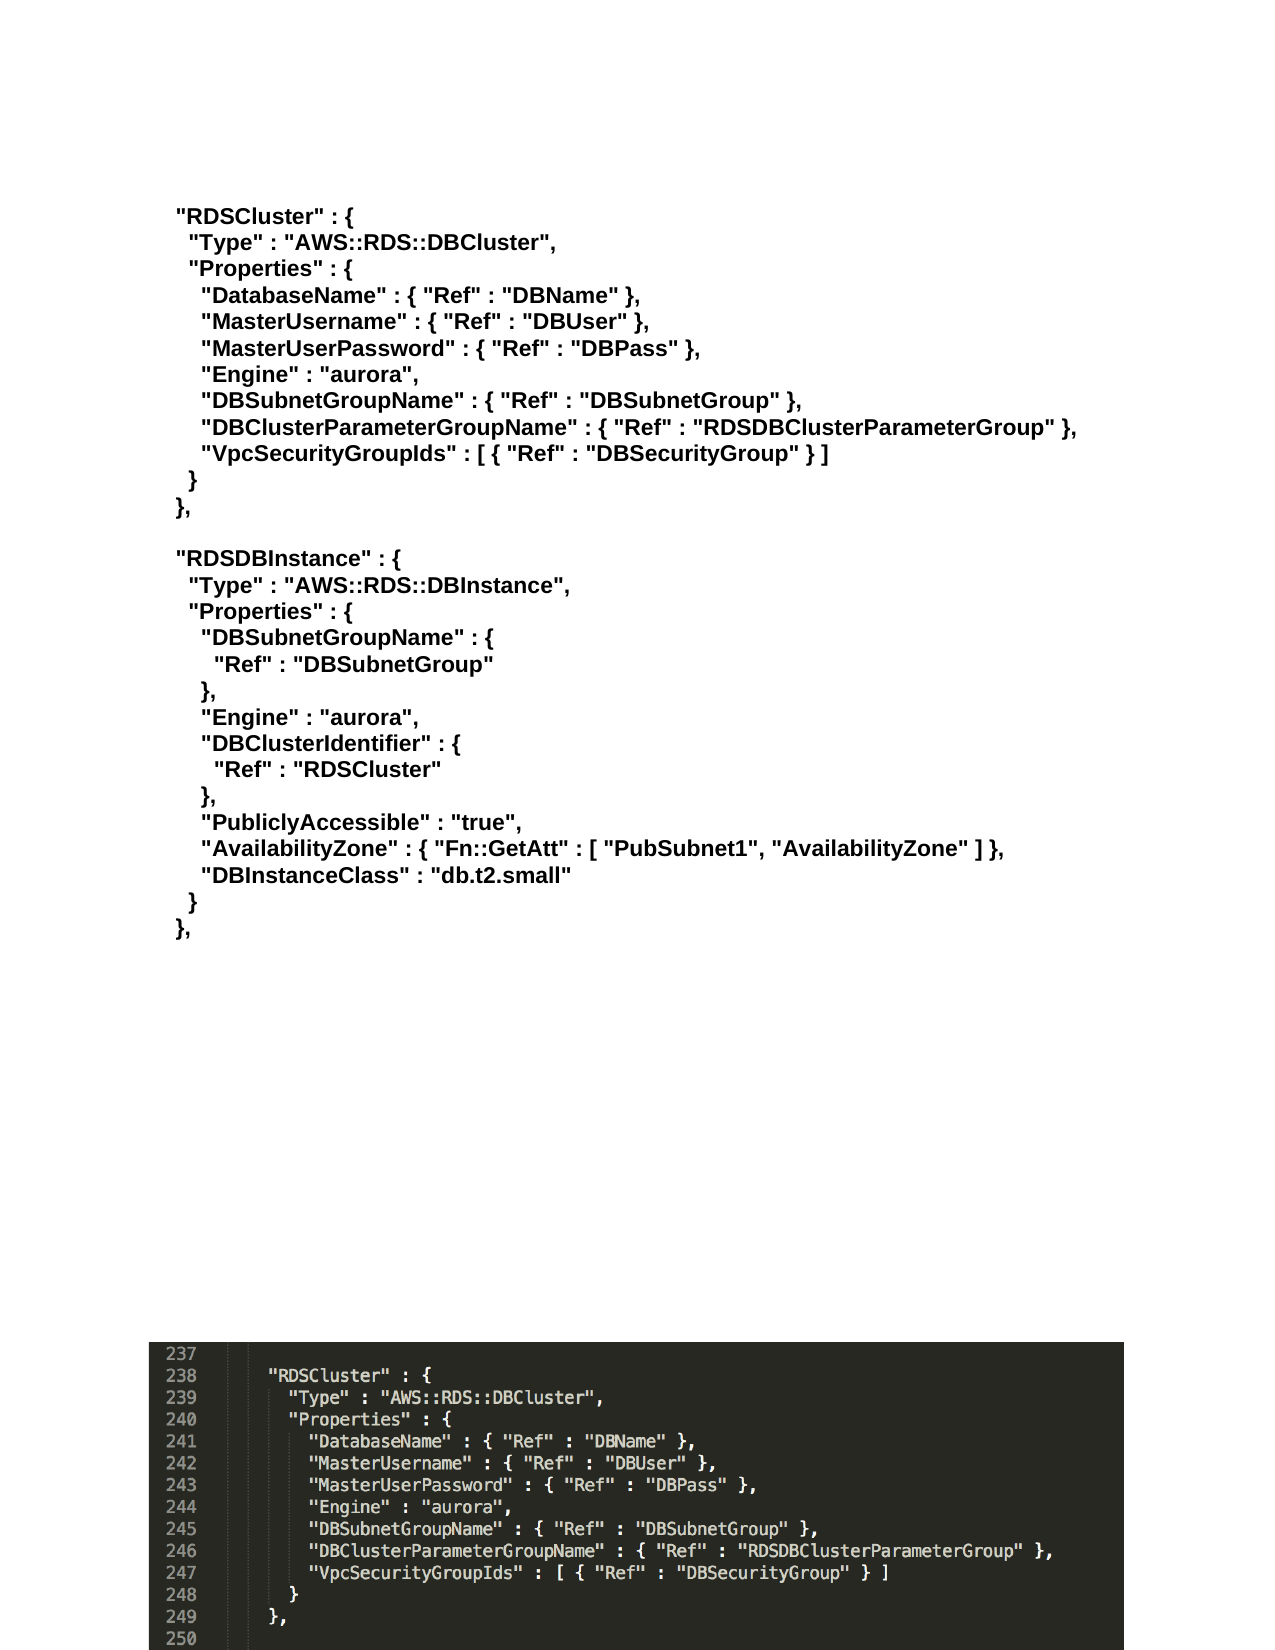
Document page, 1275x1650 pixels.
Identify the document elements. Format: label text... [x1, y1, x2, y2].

text "DBClusterIdentifier" : { [150, 730, 1125, 756]
text "Type" : "AWS::RDS::DBInstance", [150, 572, 1125, 598]
text "RDSDBInstance" : { [150, 545, 1125, 572]
text }, [150, 782, 1125, 809]
picture [148, 1342, 1124, 1650]
text "Properties" : { [150, 598, 1125, 624]
text "DatabaseName" : { "Ref" : "DBName" }, [150, 282, 1125, 308]
text }, [150, 677, 1125, 703]
text "DBClusterParameterGroupName" : { "Ref" : "RDSDBClusterParameterGroup" }, [150, 413, 1125, 440]
text "DBSubnetGroupName" : { [150, 624, 1125, 651]
text "Properties" : { [150, 255, 1125, 282]
text "Type" : "AWS::RDS::DBCluster", [150, 229, 1125, 255]
text "AvailabilityZone" : { "Fn::GetAtt" : [ "PubSubnet1", "AvailabilityZone" ] }, [150, 835, 1125, 862]
text "RDSCluster" : { [150, 203, 1125, 229]
text "VpcSecurityGroupIds" : [ { "Ref" : "DBSecurityGroup" } ] [150, 440, 1125, 466]
text }, [150, 914, 1125, 941]
text "Engine" : "aurora", [150, 361, 1125, 387]
text "PubliclyAccessible" : "true", [150, 809, 1125, 835]
text }, [150, 493, 1125, 519]
text } [150, 466, 1125, 493]
text "Ref" : "DBSubnetGroup" [150, 651, 1125, 677]
text "Ref" : "RDSCluster" [150, 756, 1125, 782]
text "MasterUserPassword" : { "Ref" : "DBPass" }, [150, 334, 1125, 361]
text "MasterUsername" : { "Ref" : "DBUser" }, [150, 308, 1125, 334]
text "DBInstanceClass" : "db.t2.small" [150, 862, 1125, 888]
text "DBSubnetGroupName" : { "Ref" : "DBSubnetGroup" }, [150, 387, 1125, 413]
text "Engine" : "aurora", [150, 703, 1125, 730]
text } [150, 888, 1125, 914]
